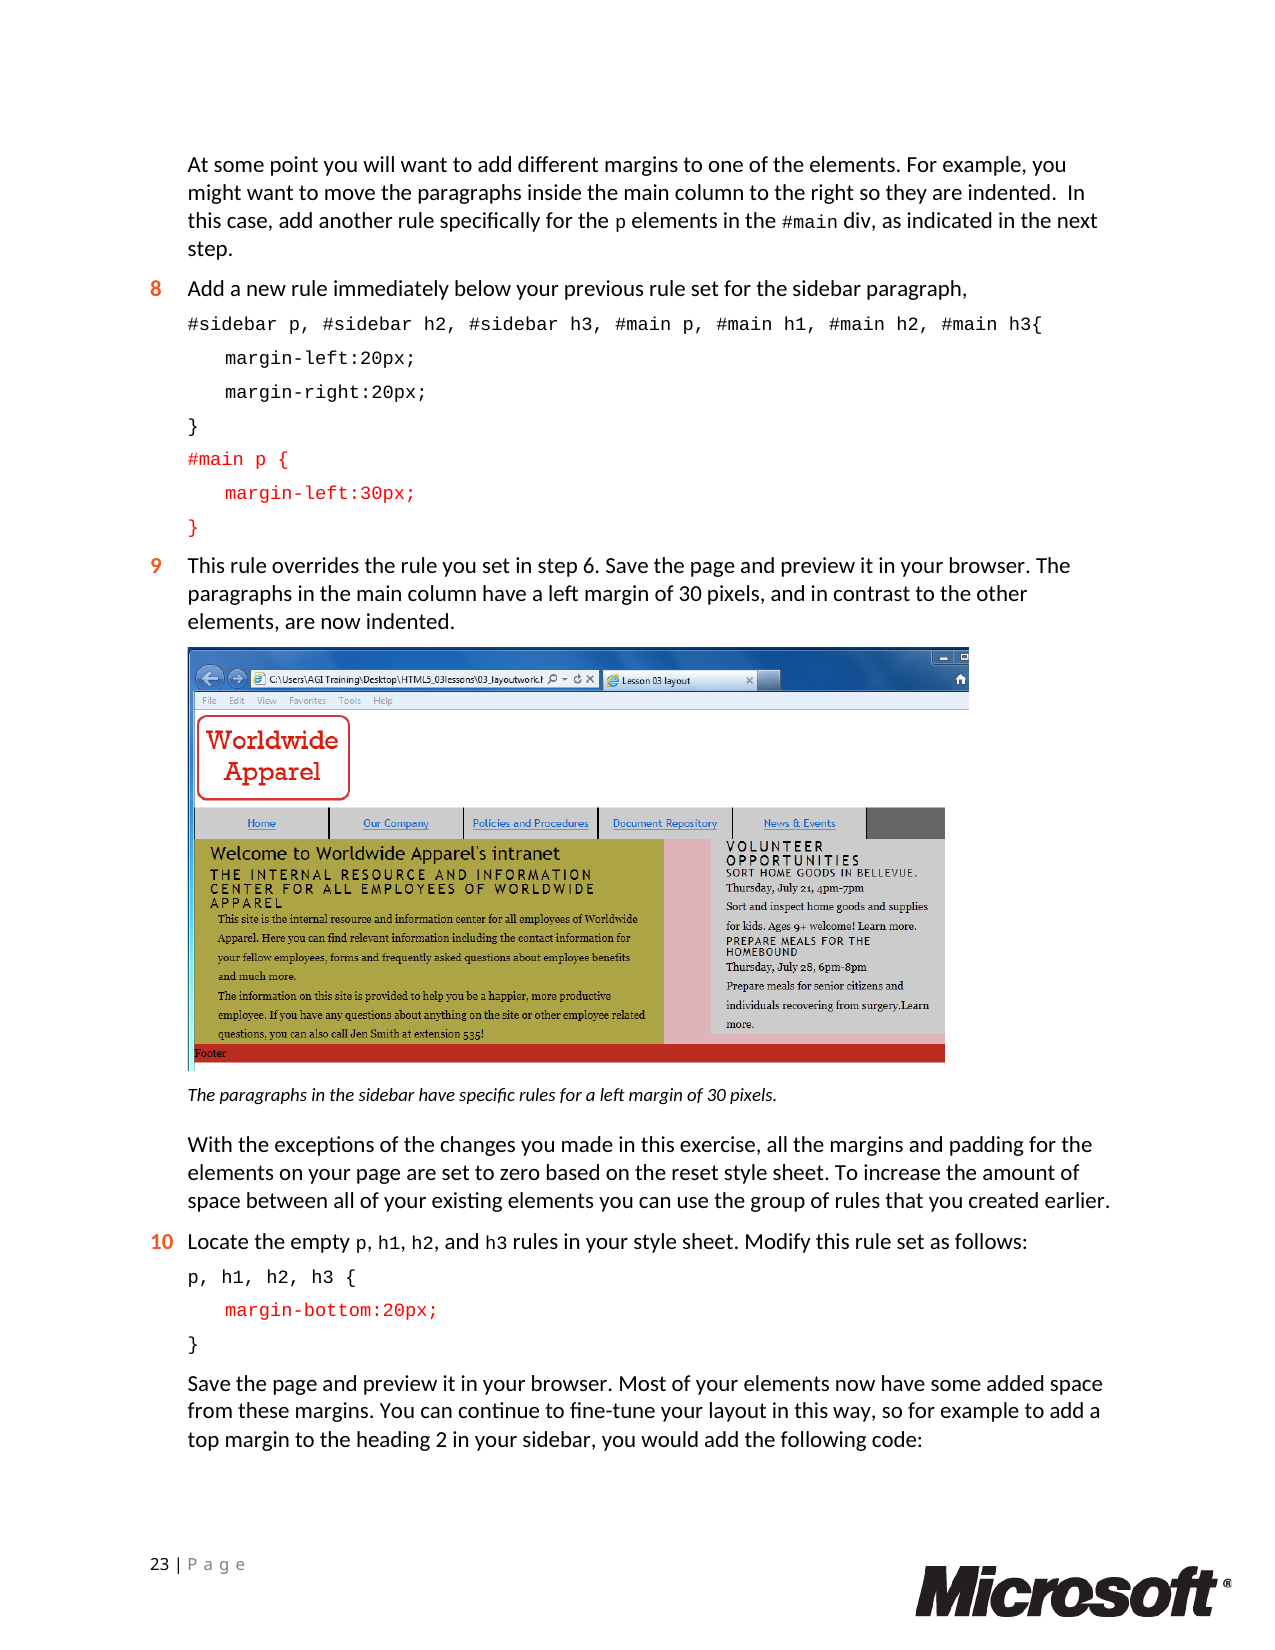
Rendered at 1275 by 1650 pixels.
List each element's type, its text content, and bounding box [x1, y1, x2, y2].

list At some point you will want to add different margins to one of the elements. For example, you might want to move the paragraphs inside the main column to the right so they are indented. In this case, add another rule specifically for the p elements in the #main div, as indicated in the next step. [187, 150, 1125, 262]
picture [187, 647, 969, 1071]
list With the exceptions of the changes you made in this exercise, all the margins and padding for the elements on your page are set to zero based on the reset style sheet. To increase the amount of space between all of your existing elements you can use the group of rules that you created earlier. [187, 1130, 1125, 1214]
text margin-left:30px; [187, 484, 1125, 505]
text #main p { [187, 450, 1125, 471]
text } [187, 518, 1125, 539]
text margin-right:20px; [187, 383, 1125, 404]
text #sidebar p, #sidebar h2, #sidebar h3, #main p, #main h1, #main h2, #main h3{ [187, 315, 1125, 336]
text p, h1, h2, h3 { [187, 1267, 1125, 1289]
list Save the page and preview it in your browser. Most of your elements now have some added space from these margins. You can continue to fine-tune your layout in this way, so for example to add a top margin to the heading 2 in your sidebar, you would add the following code: [187, 1369, 1125, 1453]
text } [187, 416, 1125, 438]
text The paragraphs in the sidebar have specific rules for a left margin of 30 pixels. [187, 1083, 1125, 1106]
picture [915, 1566, 1232, 1617]
text margin-left:20px; [187, 349, 1125, 370]
text Locate the empty p, h1, h2, and h3 rules in your style sheet. Modify this rule set as follows: [150, 1227, 1125, 1255]
text } [187, 1335, 1125, 1356]
text margin-bottom:20px; [187, 1301, 1125, 1322]
text Add a new rule immediately below your previous rule set for the sidebar paragraph, [150, 274, 1125, 303]
text This rule overrides the rule you set in step 6. Save the page and preview it in your browser. The paragraphs in the main column have a left margin of 30 pixels, and in contrast to the other elements, are now indented. [150, 551, 1125, 635]
